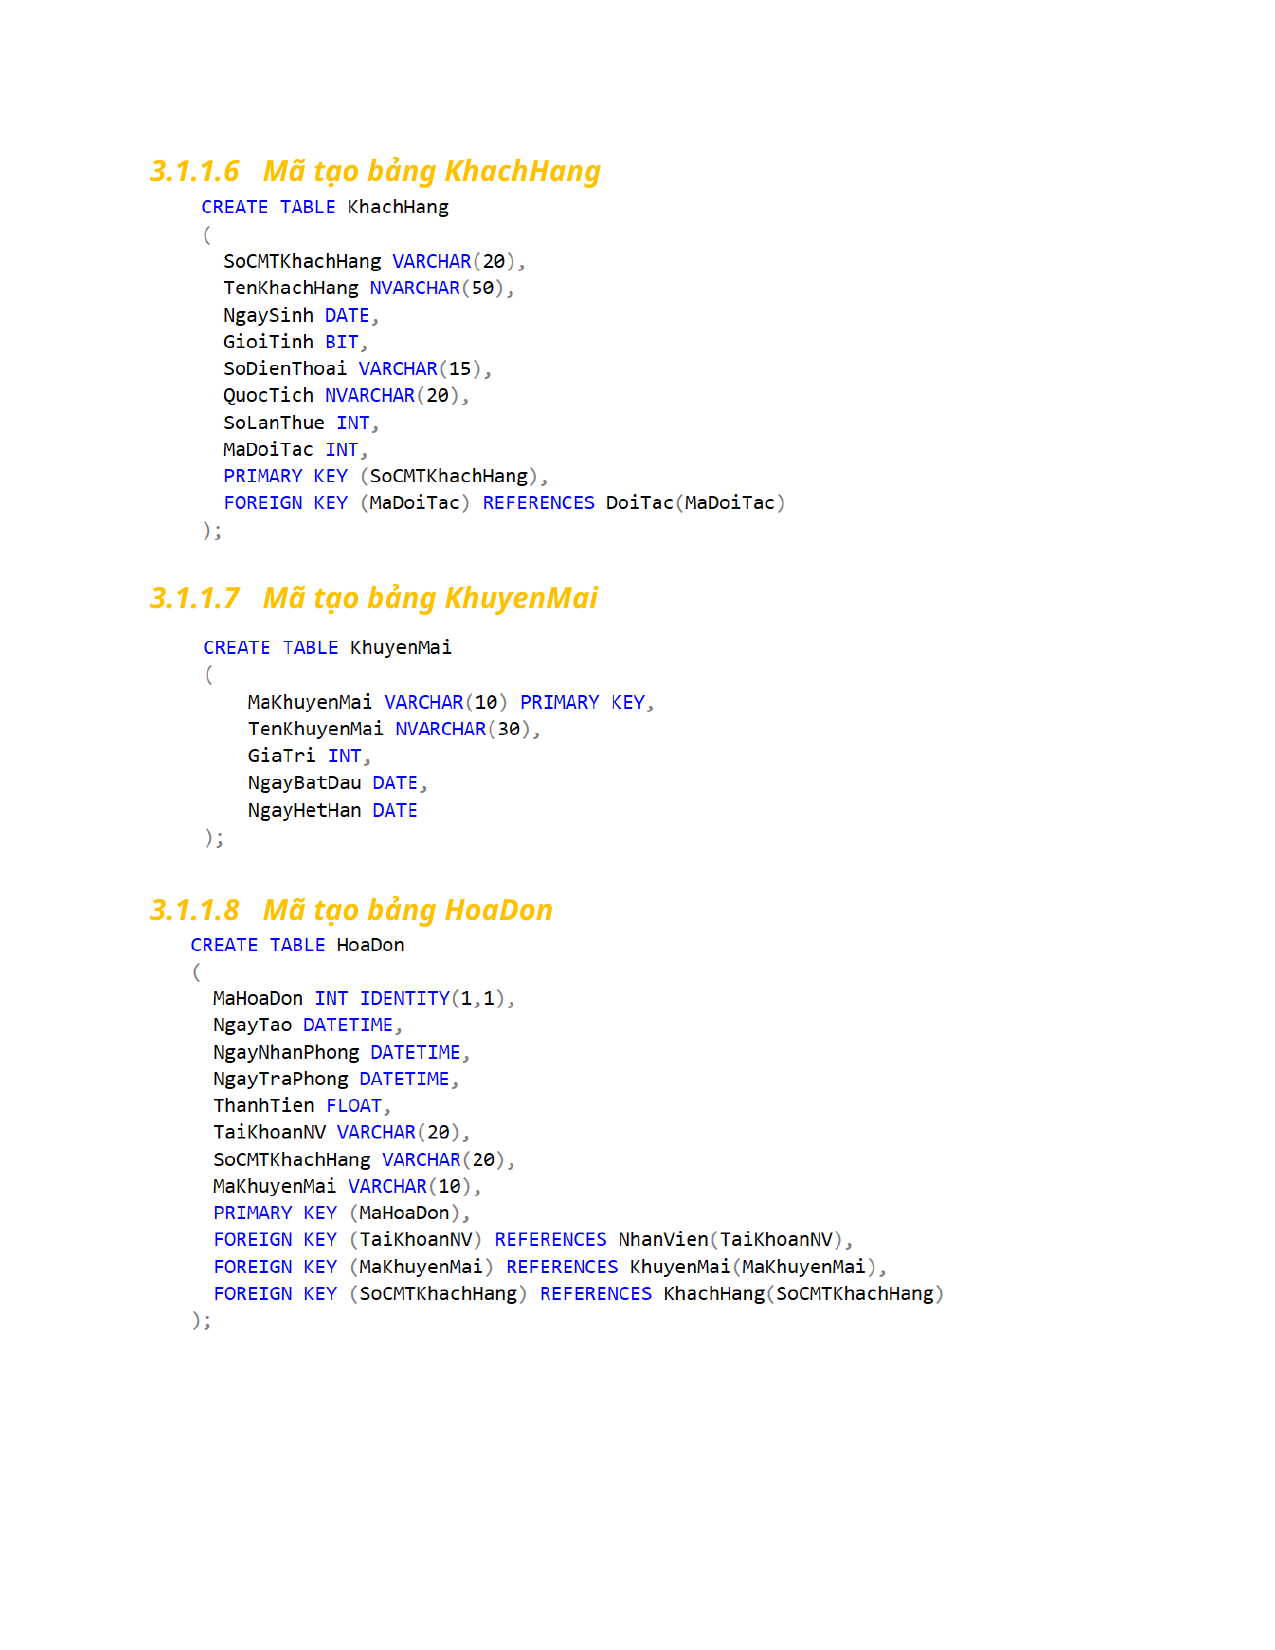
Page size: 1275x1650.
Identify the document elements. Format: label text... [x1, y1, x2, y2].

picture [187, 192, 1163, 559]
picture [187, 932, 1163, 1346]
subtitle Mã tạo bảng KhachHang [150, 150, 1125, 190]
subtitle Mã tạo bảng KhuyenMai [150, 577, 1125, 617]
picture [187, 620, 1163, 871]
subtitle Mã tạo bảng HoaDon [150, 889, 1125, 929]
